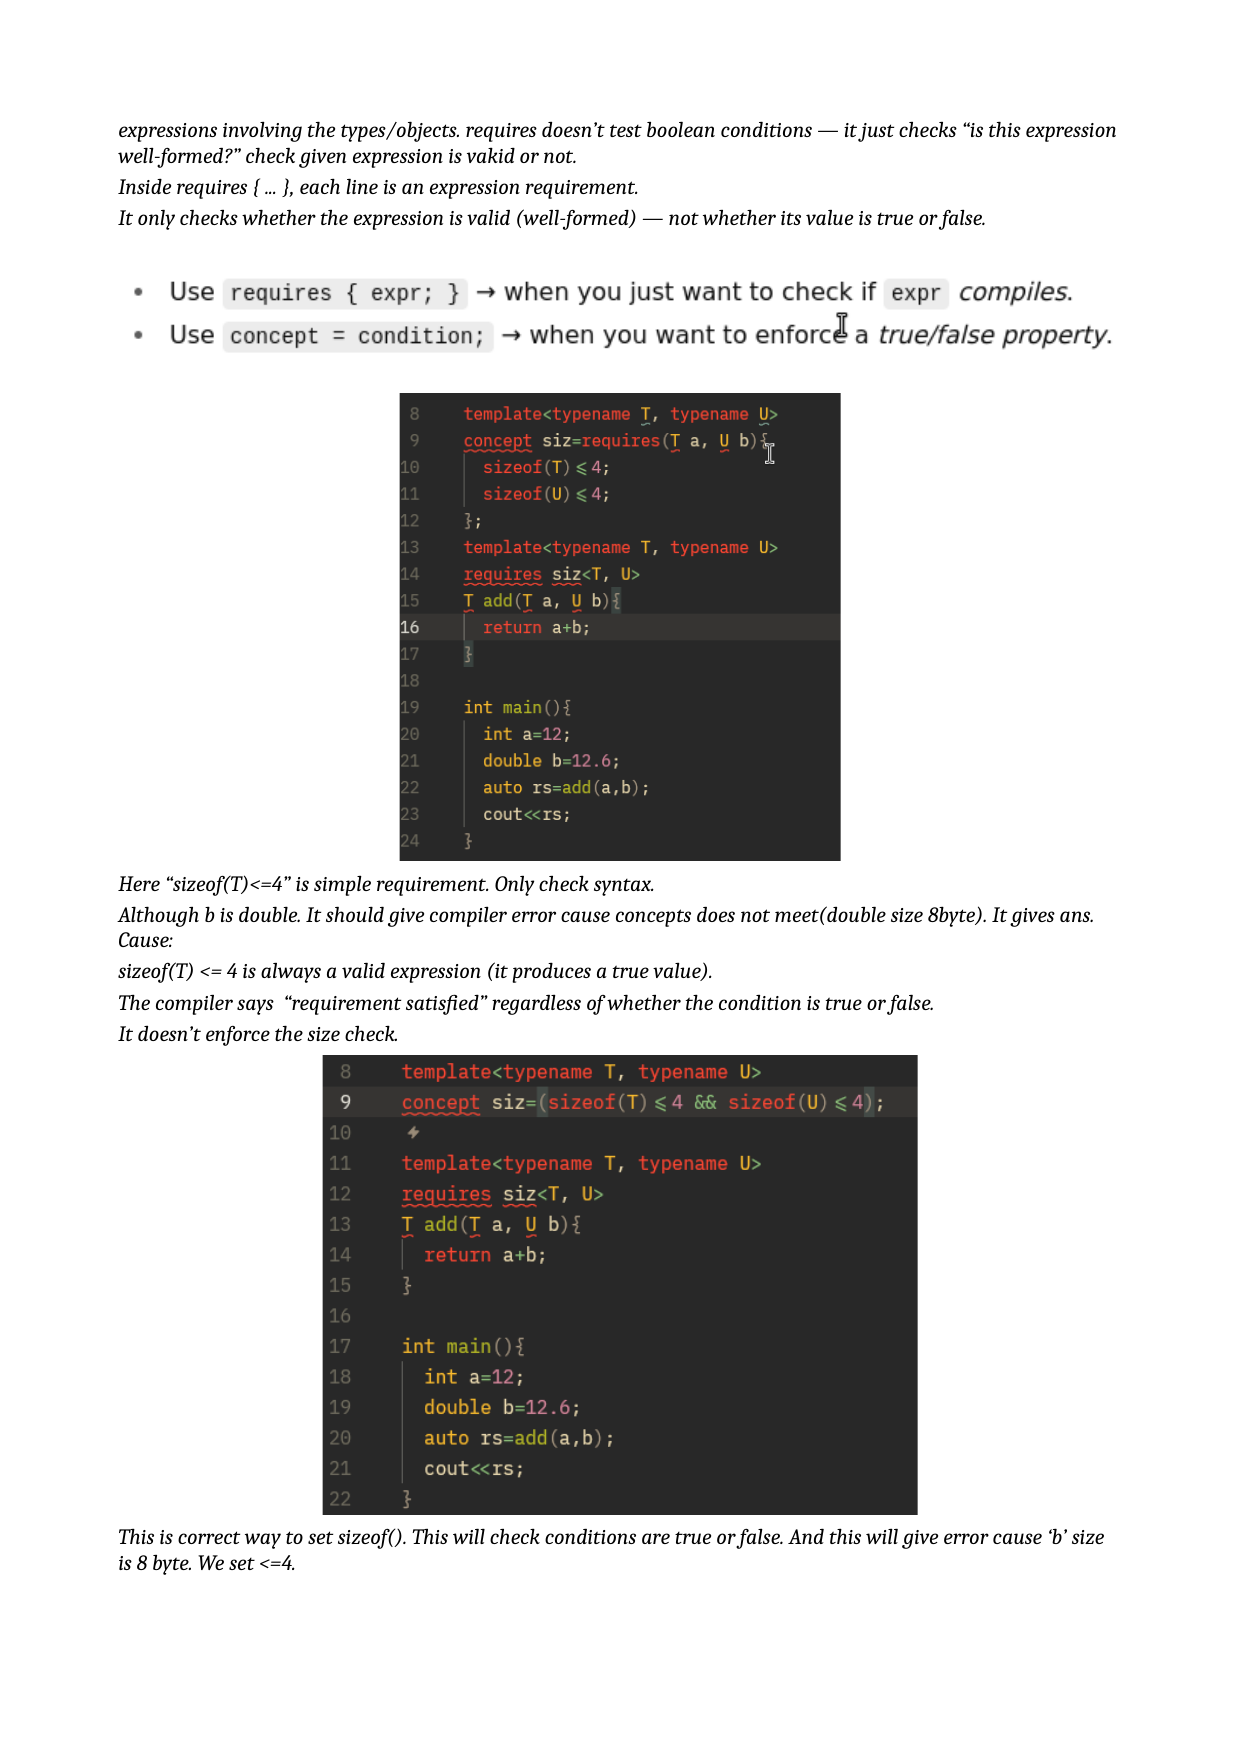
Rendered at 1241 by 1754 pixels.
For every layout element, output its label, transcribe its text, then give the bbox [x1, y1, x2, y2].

text sizeof(T) <= 4 is always a valid expression (it produces a true value). [118, 959, 1122, 984]
text It doesn’t enforce the size check. [118, 1021, 1122, 1047]
picture [322, 1055, 918, 1515]
text Inside requires { ... }, each line is an expression requirement. [118, 174, 1122, 200]
text This is correct way to set sizeof(). This will check conditions are true or false. And this will give error cause ‘b’ size is 8 byte. We set <=4. [118, 1525, 1122, 1575]
text Although b is double. It should give compiler error cause concepts does not meet(double size 8byte). It gives ans. Cause: [118, 902, 1122, 953]
text Here “sizeof(T)<=4” is simple requirement. Only check syntax. [118, 871, 1122, 896]
text It only checks whether the expression is valid (well-formed) — not whether its value is true or false. [118, 206, 1122, 231]
text The compiler says “requirement satisfied” regardless of whether the condition is true or false. [118, 990, 1122, 1015]
picture [118, 262, 1123, 359]
picture [399, 393, 841, 861]
